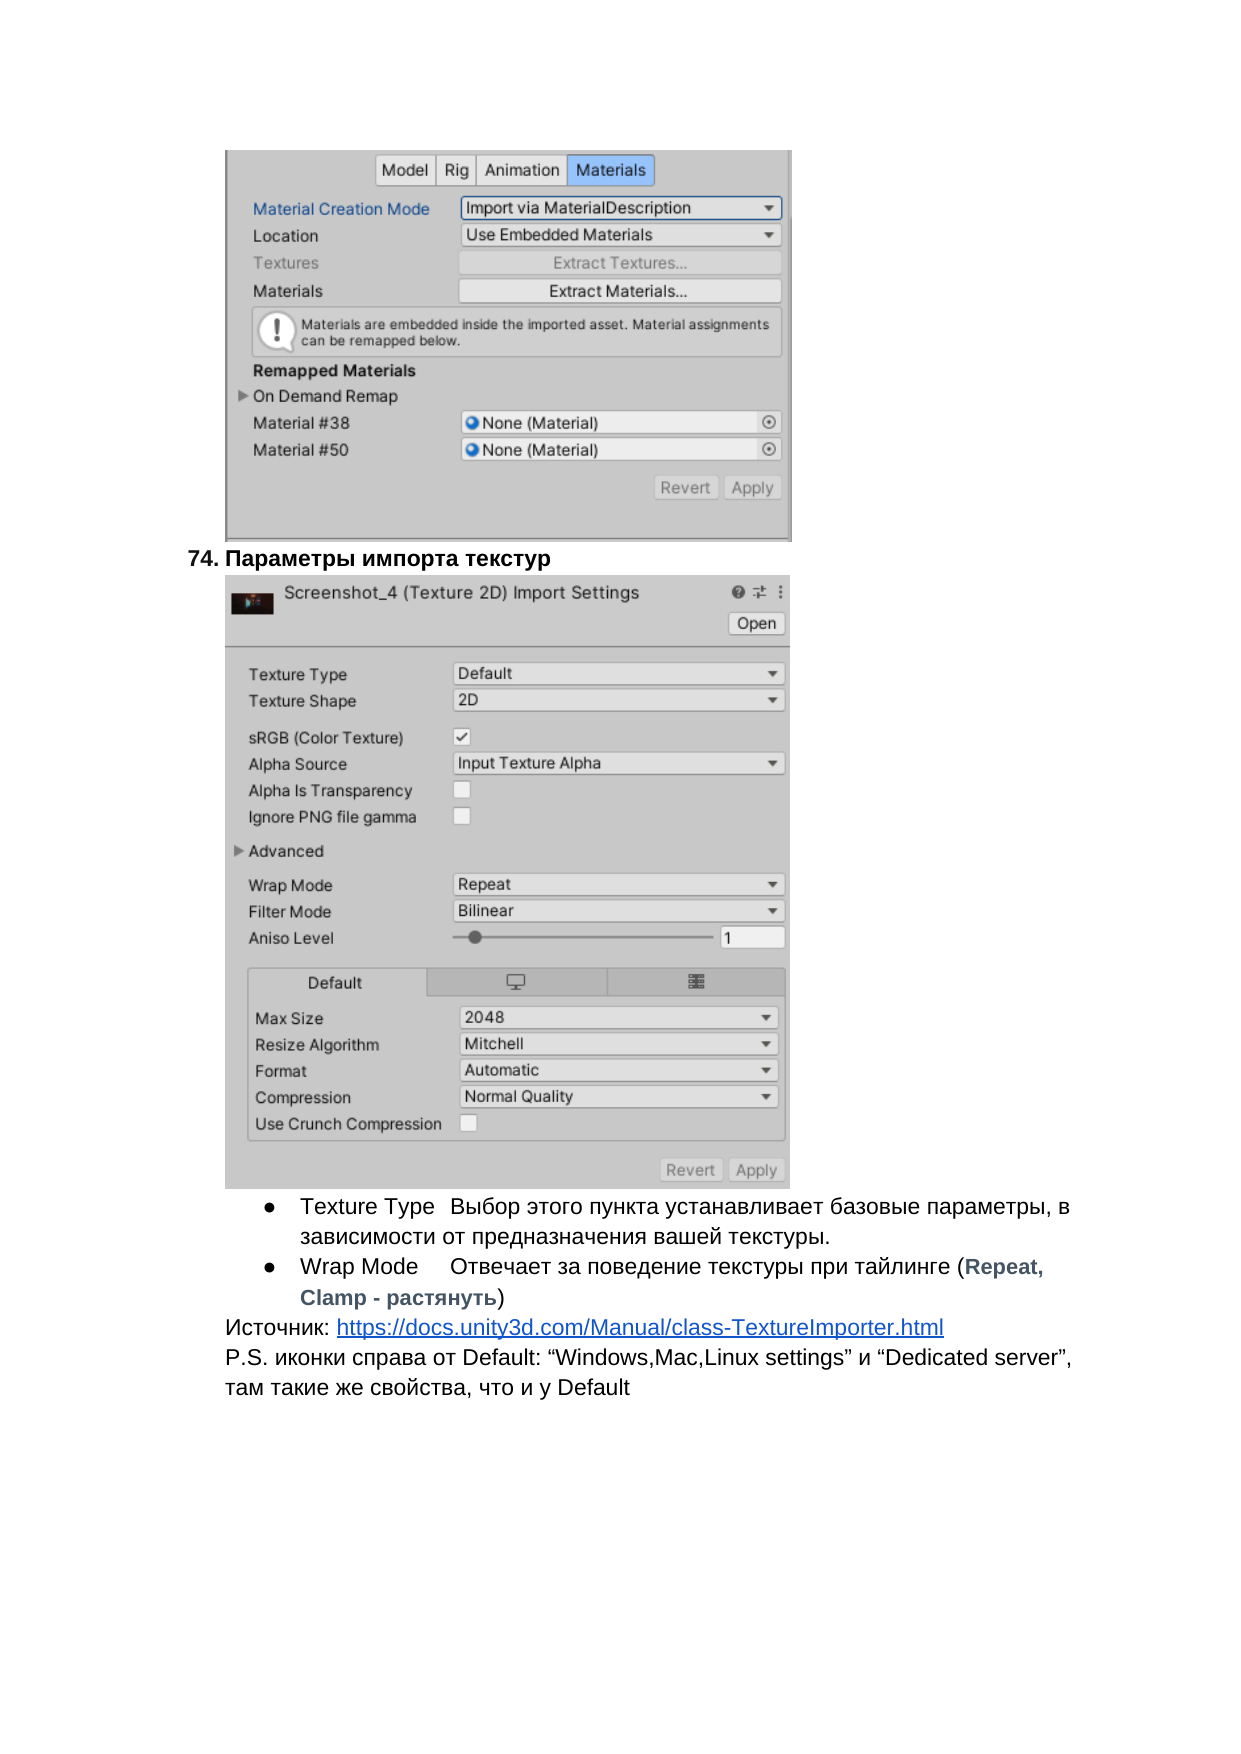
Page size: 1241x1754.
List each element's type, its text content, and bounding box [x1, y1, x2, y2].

text P.S. иконки справа от Default: “Windows,Mac,Linux settings” и “Dedicated server”, там такие же свойства, что и у Default [225, 1344, 1090, 1401]
list Wrap Mode Отвечает за поведение текстуры при тайлинге (Repeat, Clamp - растянуть) [262, 1253, 1090, 1310]
picture [225, 575, 790, 1189]
list Texture Type Выбор этого пункта устанавливает базовые параметры, в зависимости от предназначения вашей текстуры. [262, 1193, 1090, 1249]
text Источник: https://docs.unity3d.com/Manual/class-TextureImporter.html [225, 1314, 1090, 1340]
picture [225, 150, 792, 542]
